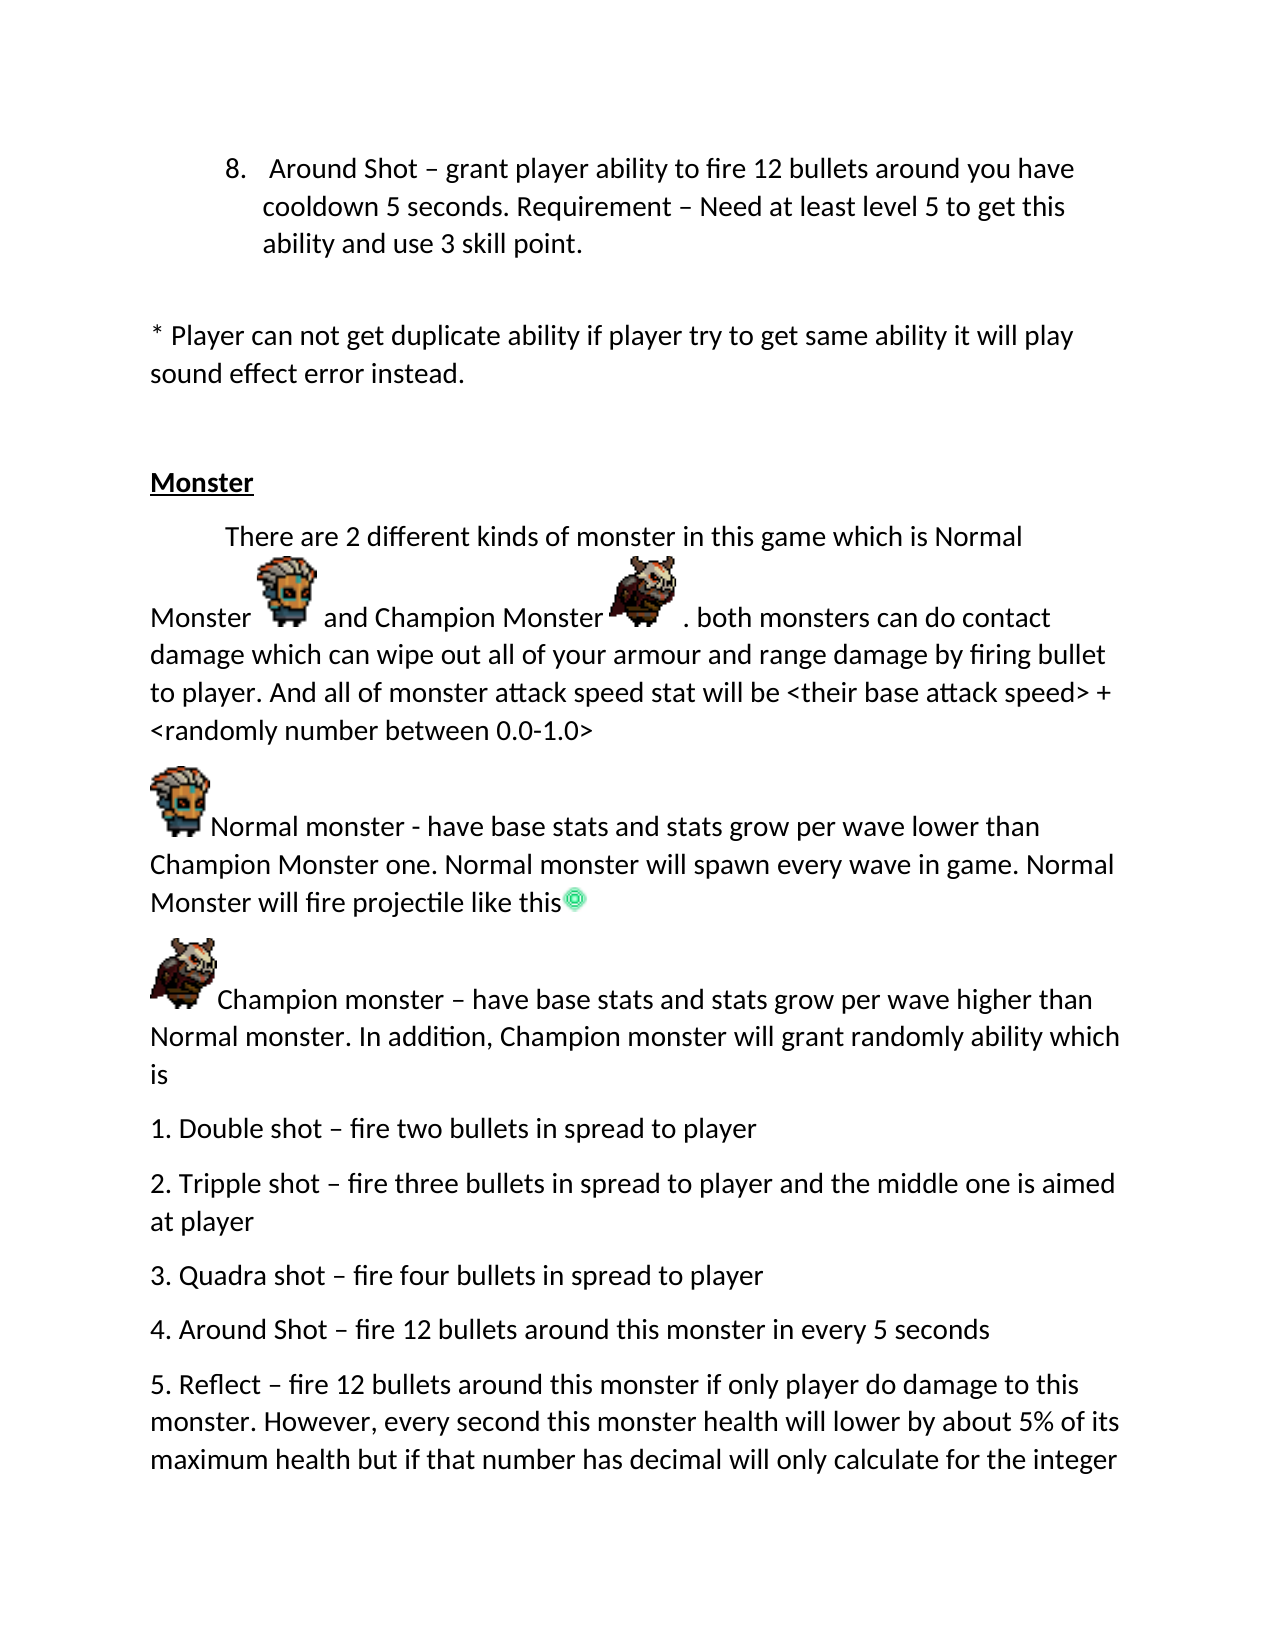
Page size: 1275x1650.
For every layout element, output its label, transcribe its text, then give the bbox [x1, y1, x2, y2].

text * Player can not get duplicate ability if player try to get same ability it will play sound effect error instead. [150, 317, 1125, 391]
text Normal monster - have base stats and stats grow per wave lower than Champion Monster one. Normal monster will spawn every wave in game. Normal Monster will fire projectile like this [150, 766, 1125, 919]
text 2. Tripple shot – fire three bullets in spread to player and the middle one is aimed at player [150, 1165, 1125, 1238]
text Champion monster – have base stats and stats grow per wave higher than Normal monster. In addition, Champion monster will grant randomly ability which is [150, 938, 1125, 1092]
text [150, 1366, 1125, 1477]
picture [150, 766, 211, 837]
text 4. Around Shot – fire 12 bullets around this monster in every 5 seconds [150, 1311, 1125, 1347]
text 3. Quadra shot – fire four bullets in spread to player [150, 1257, 1125, 1293]
picture [256, 556, 317, 627]
picture [562, 887, 588, 912]
text Monster [150, 464, 1125, 499]
text There are 2 different kinds of monster in this game which is Normal Monster and Champion Monster . both monsters can do contact damage which can wipe out all of your armour and range damage by firing bullet to player. And all of monster attack speed stat will be <their base attack speed> + <randomly number between 0.0-1.0> [150, 518, 1125, 747]
picture [609, 556, 677, 627]
list Around Shot – grant player ability to fire 12 bullets around you have cooldown 5 seconds. Requirement – Need at least level 5 to get this ability and use 3 skill point. [225, 150, 1125, 261]
picture [150, 938, 217, 1009]
text 1. Double shot – fire two bullets in spread to player [150, 1111, 1125, 1146]
